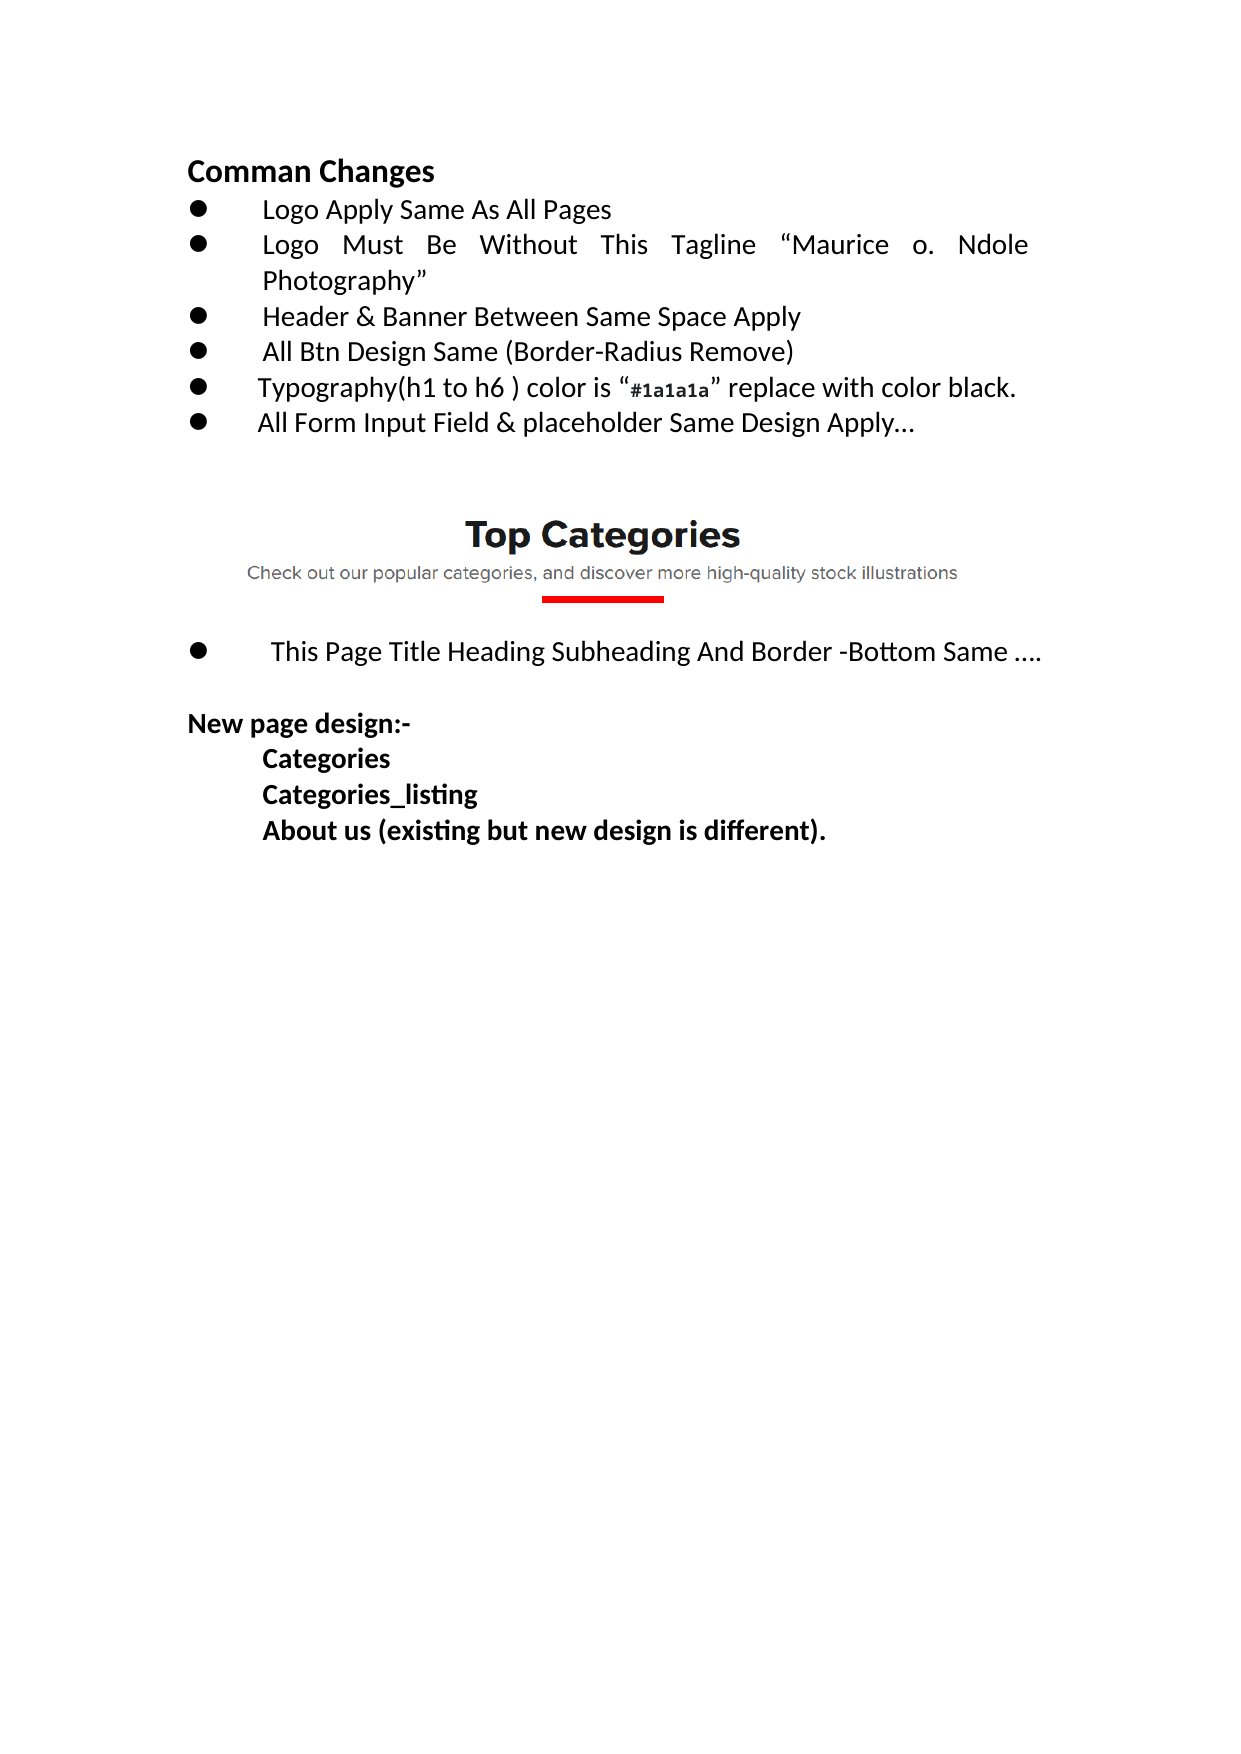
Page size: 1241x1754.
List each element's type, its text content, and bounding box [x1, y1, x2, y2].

text Categories [187, 740, 1053, 776]
list Header & Banner Between Same Space Apply [187, 298, 1053, 333]
list All Form Input Field & placeholder Same Design Apply… [187, 404, 1053, 440]
text Comman Changes [187, 150, 1053, 191]
list All Btn Design Same (Border-Radius Remove) [187, 333, 1053, 369]
list This Page Title Heading Subheading And Border -Bottom Same …. [187, 633, 1053, 669]
text About us (existing but new design is different). [187, 812, 1053, 847]
list Logo Must Be Without This Tagline “Maurice o. Ndole Photography” [187, 226, 1053, 298]
picture [187, 440, 1052, 634]
text Categories_listing [187, 776, 1053, 812]
list Logo Apply Same As All Pages [187, 191, 1053, 226]
text New page design:- [187, 705, 1053, 740]
list Typography(h1 to h6 ) color is “#1a1a1a” replace with color black. [187, 369, 1053, 404]
